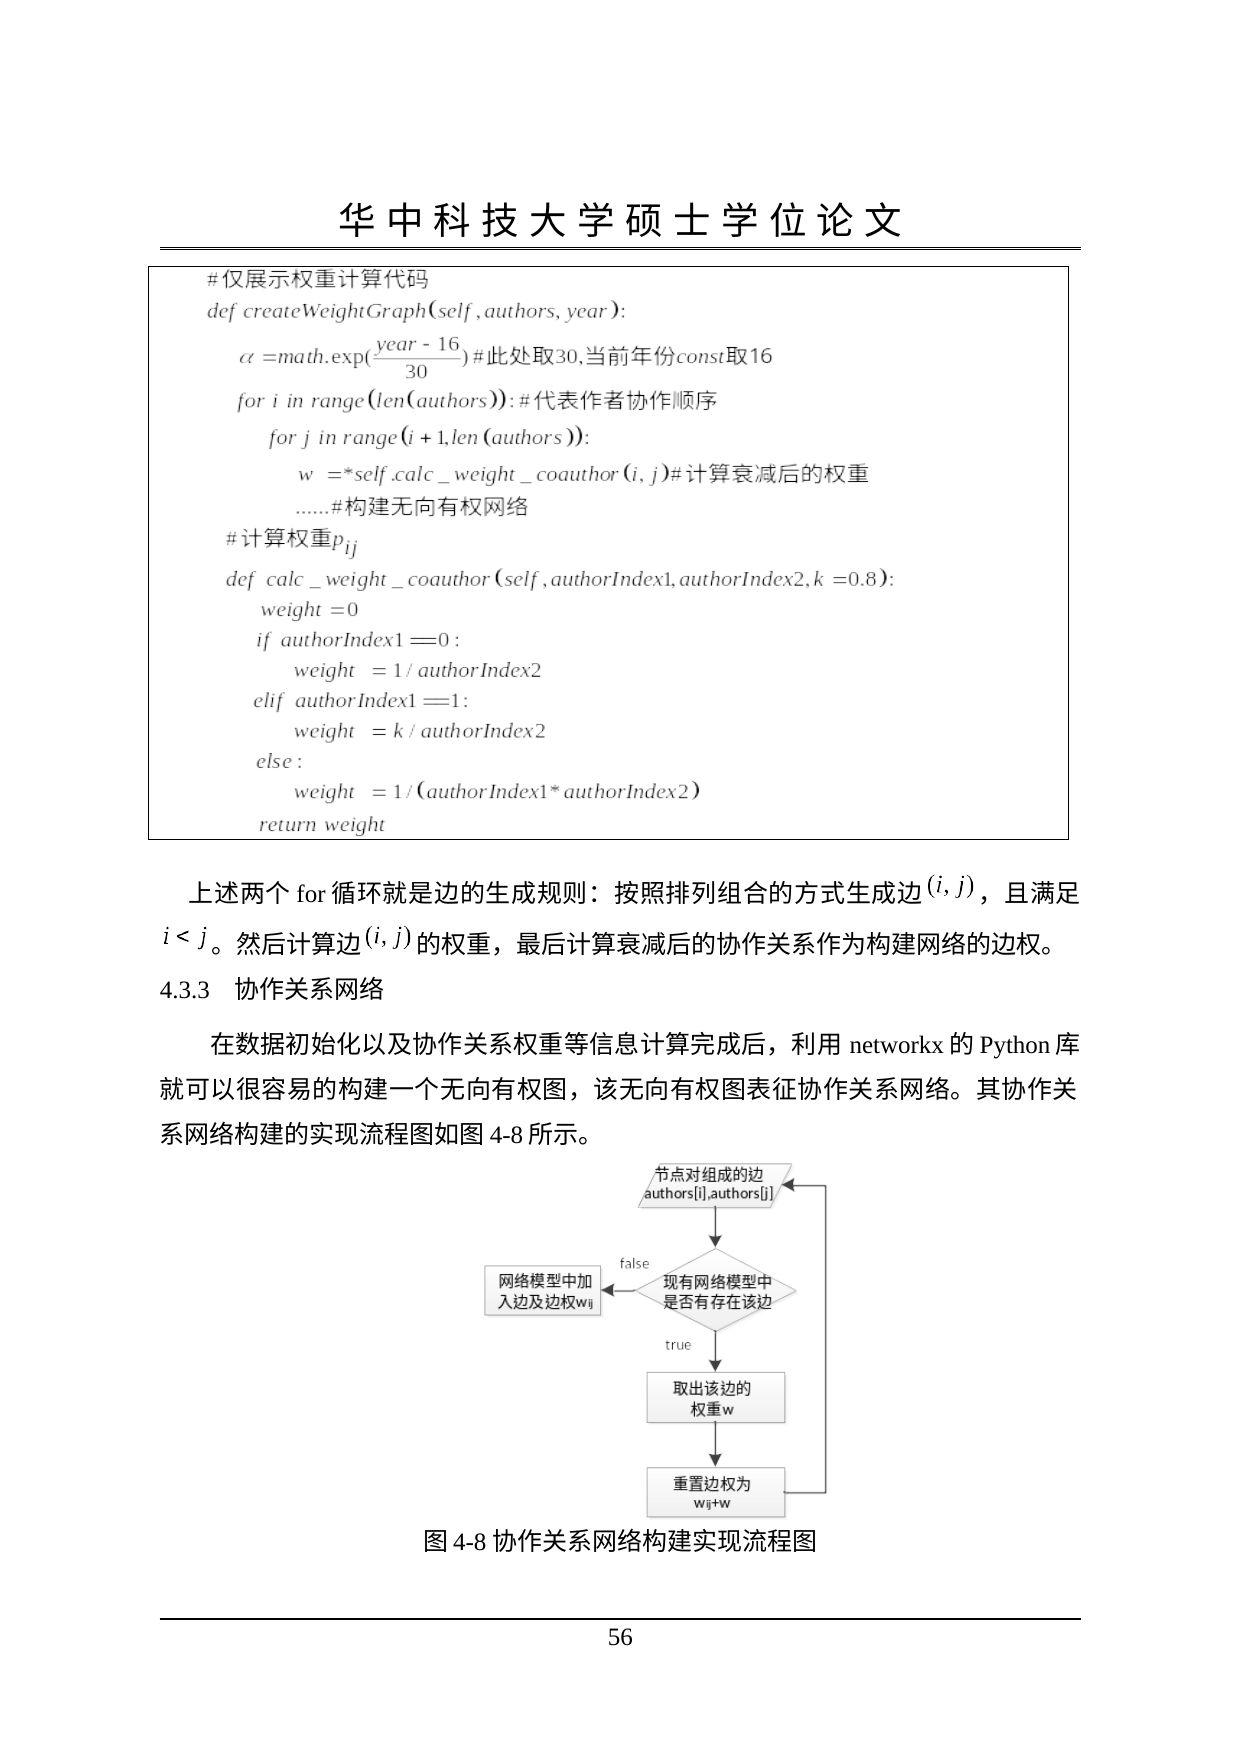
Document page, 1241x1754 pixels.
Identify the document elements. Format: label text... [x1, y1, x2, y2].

table_header [149, 267, 1068, 839]
text 图4-8 协作关系网络构建实现流程图 [159, 1521, 1081, 1557]
text 在数据初始化以及协作关系权重等信息计算完成后，利用networkx的Python库就可以很容易的构建一个无向有权图，该无向有权图表征协作关系网络。其协作关系网络构建的实现流程图如图4-8所示。 [159, 1024, 1081, 1151]
text 上述两个for循环就是边的生成规则：按照排列组合的方式生成边，且满足。然后计算边的权重，最后计算衰减后的协作关系作为构建网络的边权。 [159, 868, 1081, 961]
subtitle 协作关系网络 [159, 970, 1081, 1006]
